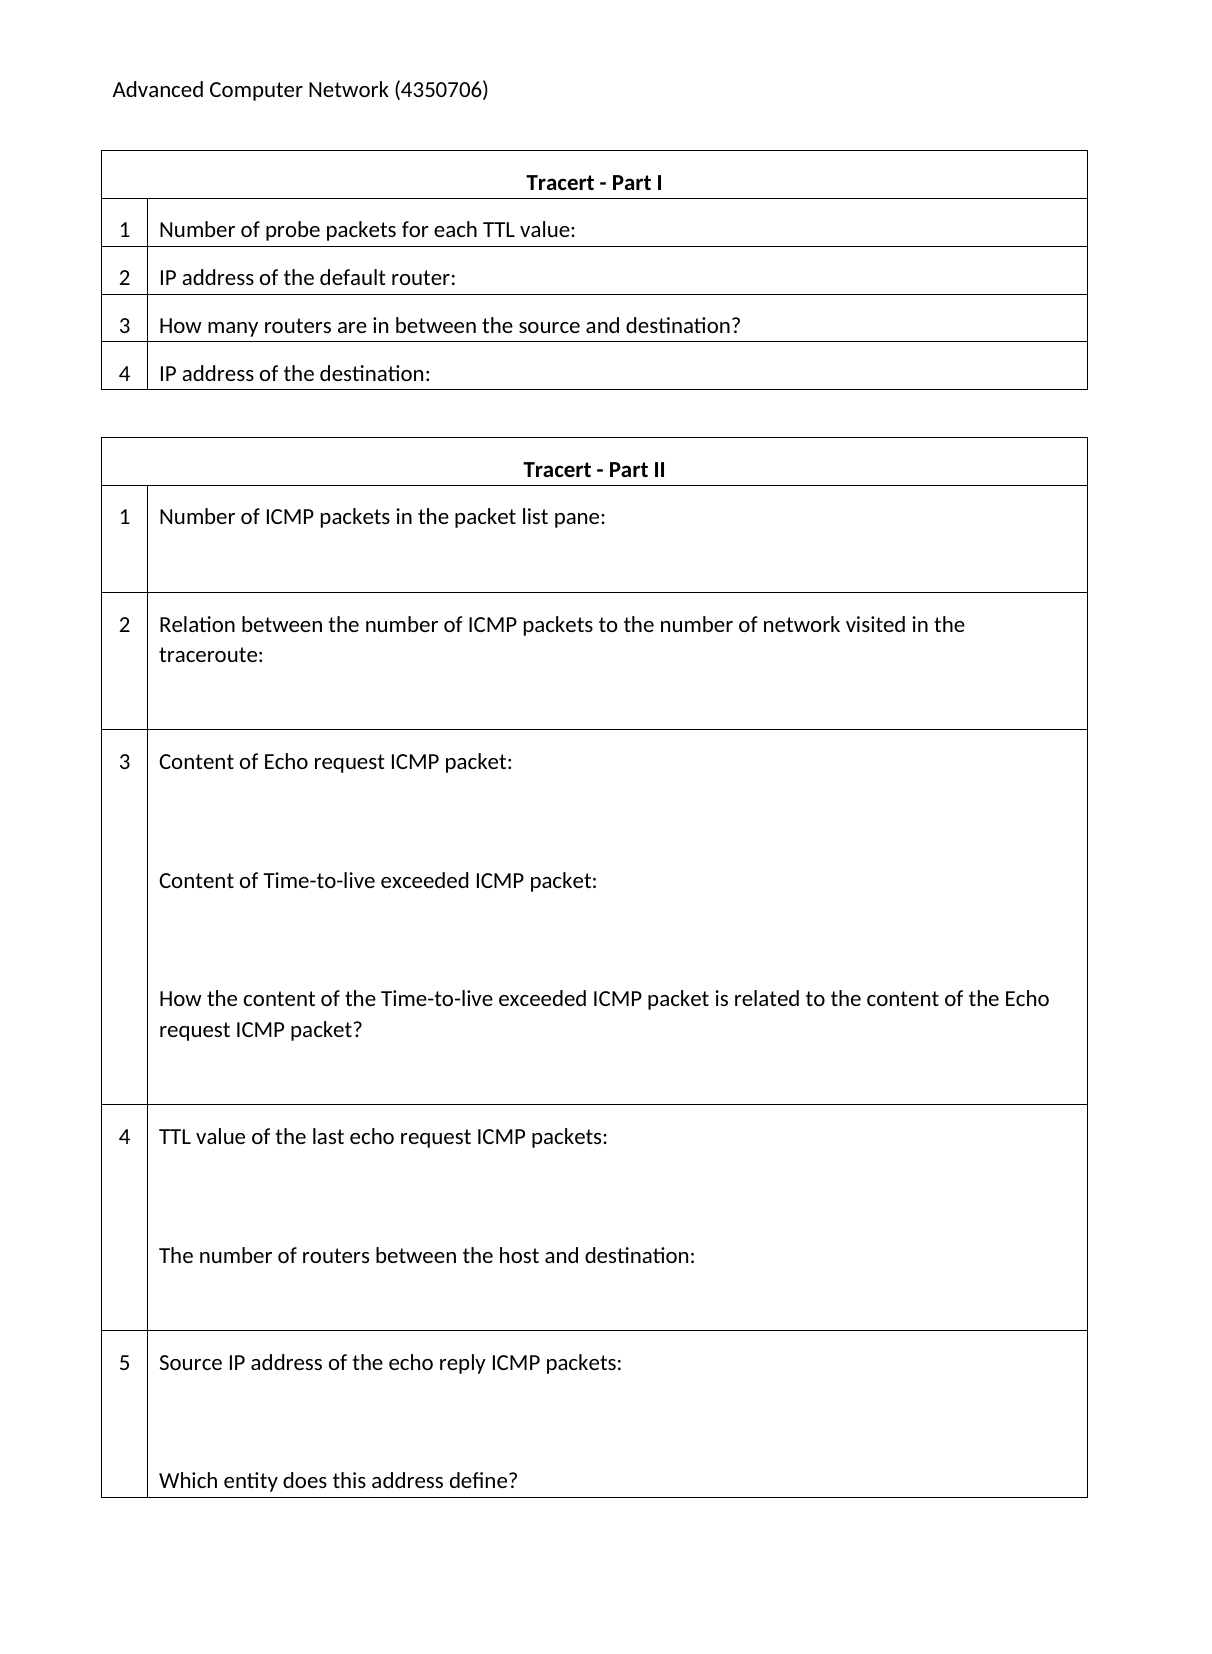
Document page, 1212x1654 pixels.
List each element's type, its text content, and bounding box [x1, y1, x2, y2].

table_cell Number of probe packets for each TTL value: [148, 199, 1087, 246]
table_cell Source IP address of the echo reply ICMP packets: Which entity does this address define? [148, 1331, 1087, 1497]
table_header Tracert - Part II [102, 438, 1087, 485]
table_cell Relation between the number of ICMP packets to the number of network visited in the traceroute: [148, 593, 1087, 729]
table_cell 1 [102, 486, 147, 592]
table_cell IP address of the destination: [148, 342, 1087, 389]
table_cell 4 [102, 342, 147, 389]
table_cell How many routers are in between the source and destination? [148, 295, 1087, 341]
table_cell TTL value of the last echo request ICMP packets: The number of routers between the host and destination: [148, 1105, 1087, 1330]
table_cell 4 [102, 1105, 147, 1330]
table_cell 5 [102, 1331, 147, 1497]
table_cell IP address of the default router: [148, 247, 1087, 293]
table_header Tracert - Part I [102, 151, 1087, 198]
table_cell 3 [102, 730, 147, 1104]
table_cell 2 [102, 593, 147, 729]
table_cell 1 [102, 199, 147, 246]
table_cell 2 [102, 247, 147, 293]
table_cell 3 [102, 295, 147, 341]
table_cell Number of ICMP packets in the packet list pane: [148, 486, 1087, 592]
table_cell Content of Echo request ICMP packet: Content of Time-to-live exceeded ICMP packet: How the content of the Time-to-live exceeded ICMP packet is related to the content of the Echo request ICMP packet? [148, 730, 1087, 1104]
